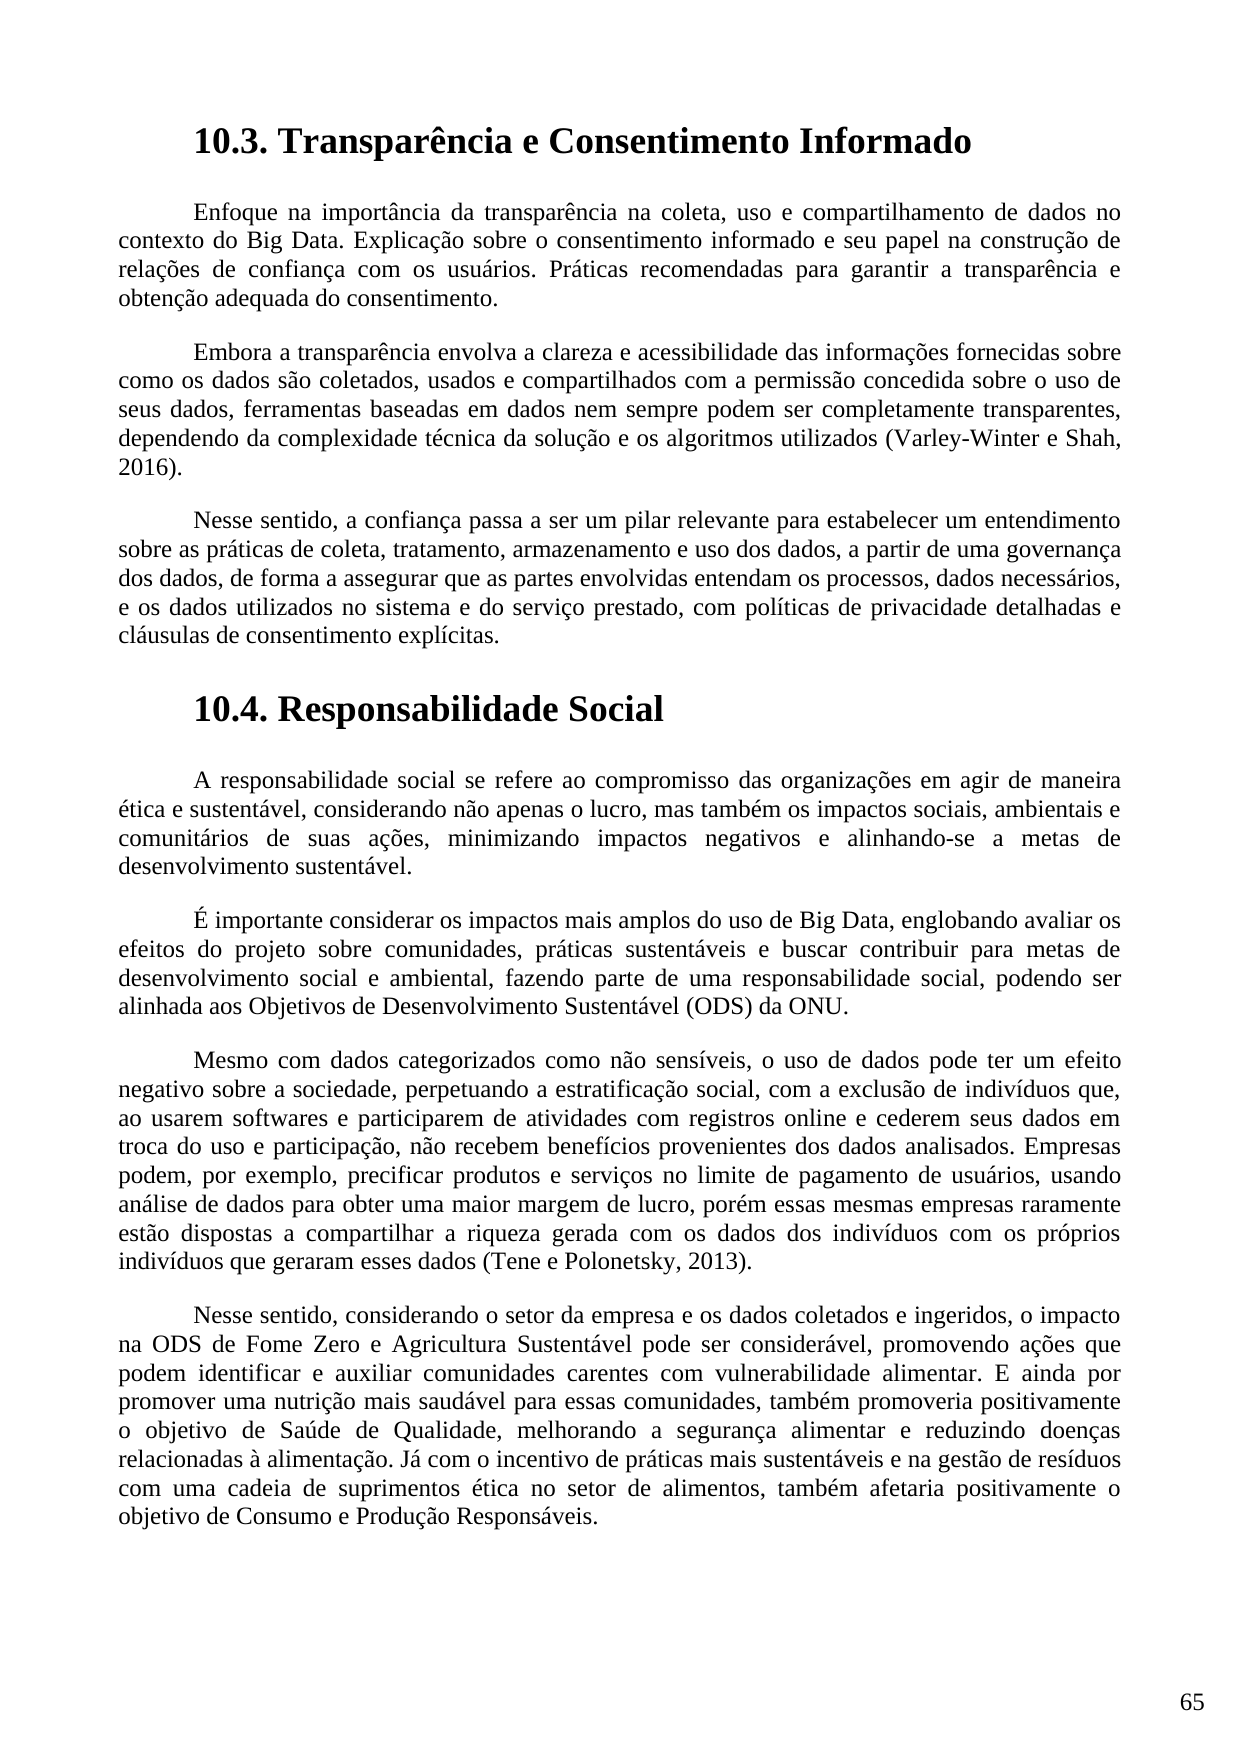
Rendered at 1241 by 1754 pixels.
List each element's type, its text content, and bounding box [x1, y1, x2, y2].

text A responsabilidade social se refere ao compromisso das organizações em agir de maneira ética e sustentável, considerando não apenas o lucro, mas também os impactos sociais, ambientais e comunitários de suas ações, minimizando impactos negativos e alinhando-se a metas de desenvolvimento sustentável. [118, 765, 1122, 880]
text Embora a transparência envolva a clareza e acessibilidade das informações fornecidas sobre como os dados são coletados, usados e compartilhados com a permissão concedida sobre o uso de seus dados, ferramentas baseadas em dados nem sempre podem ser completamente transparentes, dependendo da complexidade técnica da solução e os algoritmos utilizados (Varley-Winter e Shah, 2016). [118, 337, 1122, 480]
subtitle 10.4. Responsabilidade Social [162, 687, 1122, 740]
text Nesse sentido, considerando o setor da empresa e os dados coletados e ingeridos, o impacto na ODS de Fome Zero e Agricultura Sustentável pode ser considerável, promovendo ações que podem identificar e auxiliar comunidades carentes com vulnerabilidade alimentar. E ainda por promover uma nutrição mais saudável para essas comunidades, também promoveria positivamente o objetivo de Saúde de Qualidade, melhorando a segurança alimentar e reduzindo doenças relacionadas à alimentação. Já com o incentivo de práticas mais sustentáveis e na gestão de resíduos com uma cadeia de suprimentos ética no setor de alimentos, também afetaria positivamente o objetivo de Consumo e Produção Responsáveis. [118, 1300, 1122, 1530]
text É importante considerar os impactos mais amplos do uso de Big Data, englobando avaliar os efeitos do projeto sobre comunidades, práticas sustentáveis e buscar contribuir para metas de desenvolvimento social e ambiental, fazendo parte de uma responsabilidade social, podendo ser alinhada aos Objetivos de Desenvolvimento Sustentável (ODS) da ONU. [118, 905, 1122, 1020]
text Enfoque na importância da transparência na coleta, uso e compartilhamento de dados no contexto do Big Data. Explicação sobre o consentimento informado e seu papel na construção de relações de confiança com os usuários. Práticas recomendadas para garantir a transparência e obtenção adequada do consentimento. [118, 197, 1122, 312]
subtitle 10.3. Transparência e Consentimento Informado [162, 118, 1122, 172]
text Mesmo com dados categorizados como não sensíveis, o uso de dados pode ter um efeito negativo sobre a sociedade, perpetuando a estratificação social, com a exclusão de indivíduos que, ao usarem softwares e participarem de atividades com registros online e cederem seus dados em troca do uso e participação, não recebem benefícios provenientes dos dados analisados. Empresas podem, por exemplo, precificar produtos e serviços no limite de pagamento de usuários, usando análise de dados para obter uma maior margem de lucro, porém essas mesmas empresas raramente estão dispostas a compartilhar a riqueza gerada com os dados dos indivíduos com os próprios indivíduos que geraram esses dados (Tene e Polonetsky, 2013). [118, 1045, 1122, 1275]
text Nesse sentido, a confiança passa a ser um pilar relevante para estabelecer um entendimento sobre as práticas de coleta, tratamento, armazenamento e uso dos dados, a partir de uma governança dos dados, de forma a assegurar que as partes envolvidas entendam os processos, dados necessários, e os dados utilizados no sistema e do serviço prestado, com políticas de privacidade detalhadas e cláusulas de consentimento explícitas. [118, 505, 1122, 649]
